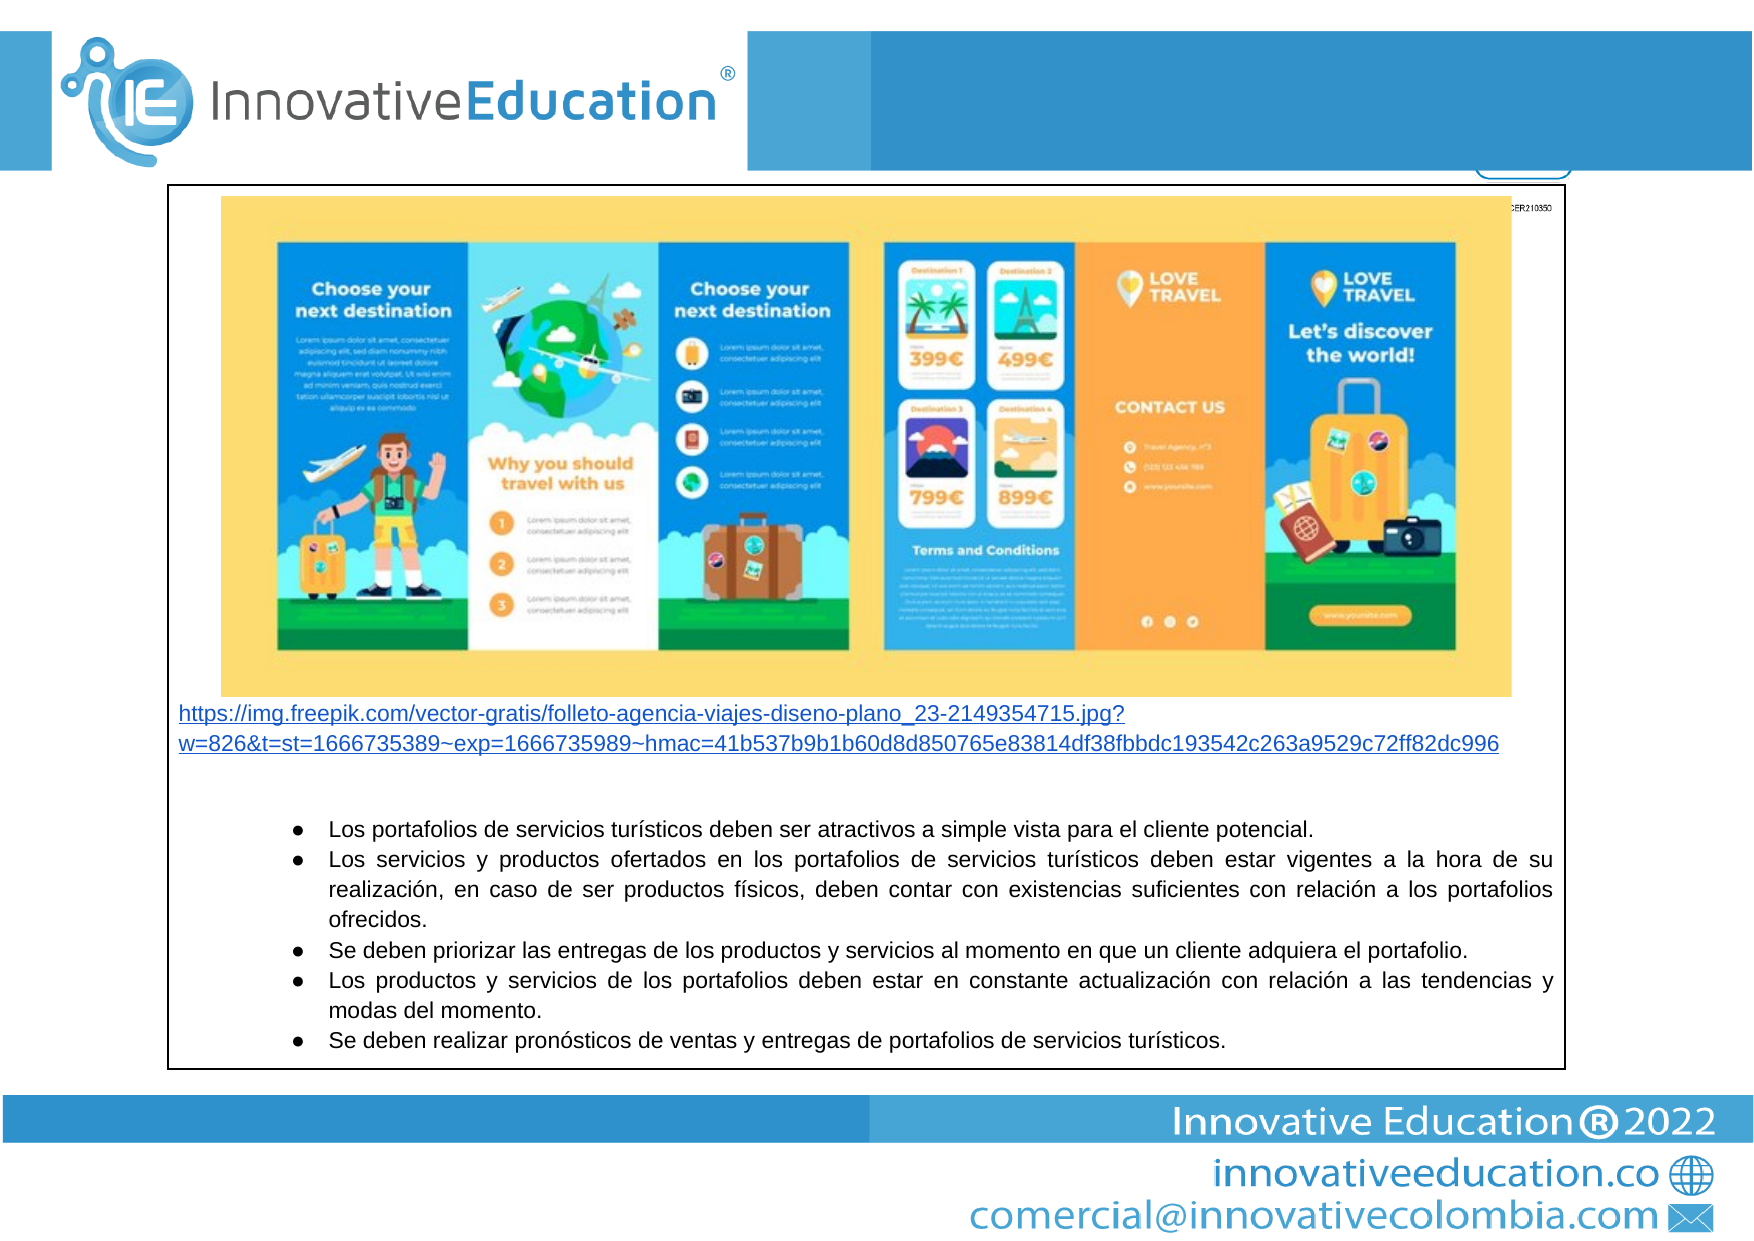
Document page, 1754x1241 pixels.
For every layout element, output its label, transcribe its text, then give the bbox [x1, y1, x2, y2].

picture [0, 18, 1752, 214]
picture [2, 1093, 1754, 1239]
picture [221, 196, 1512, 697]
